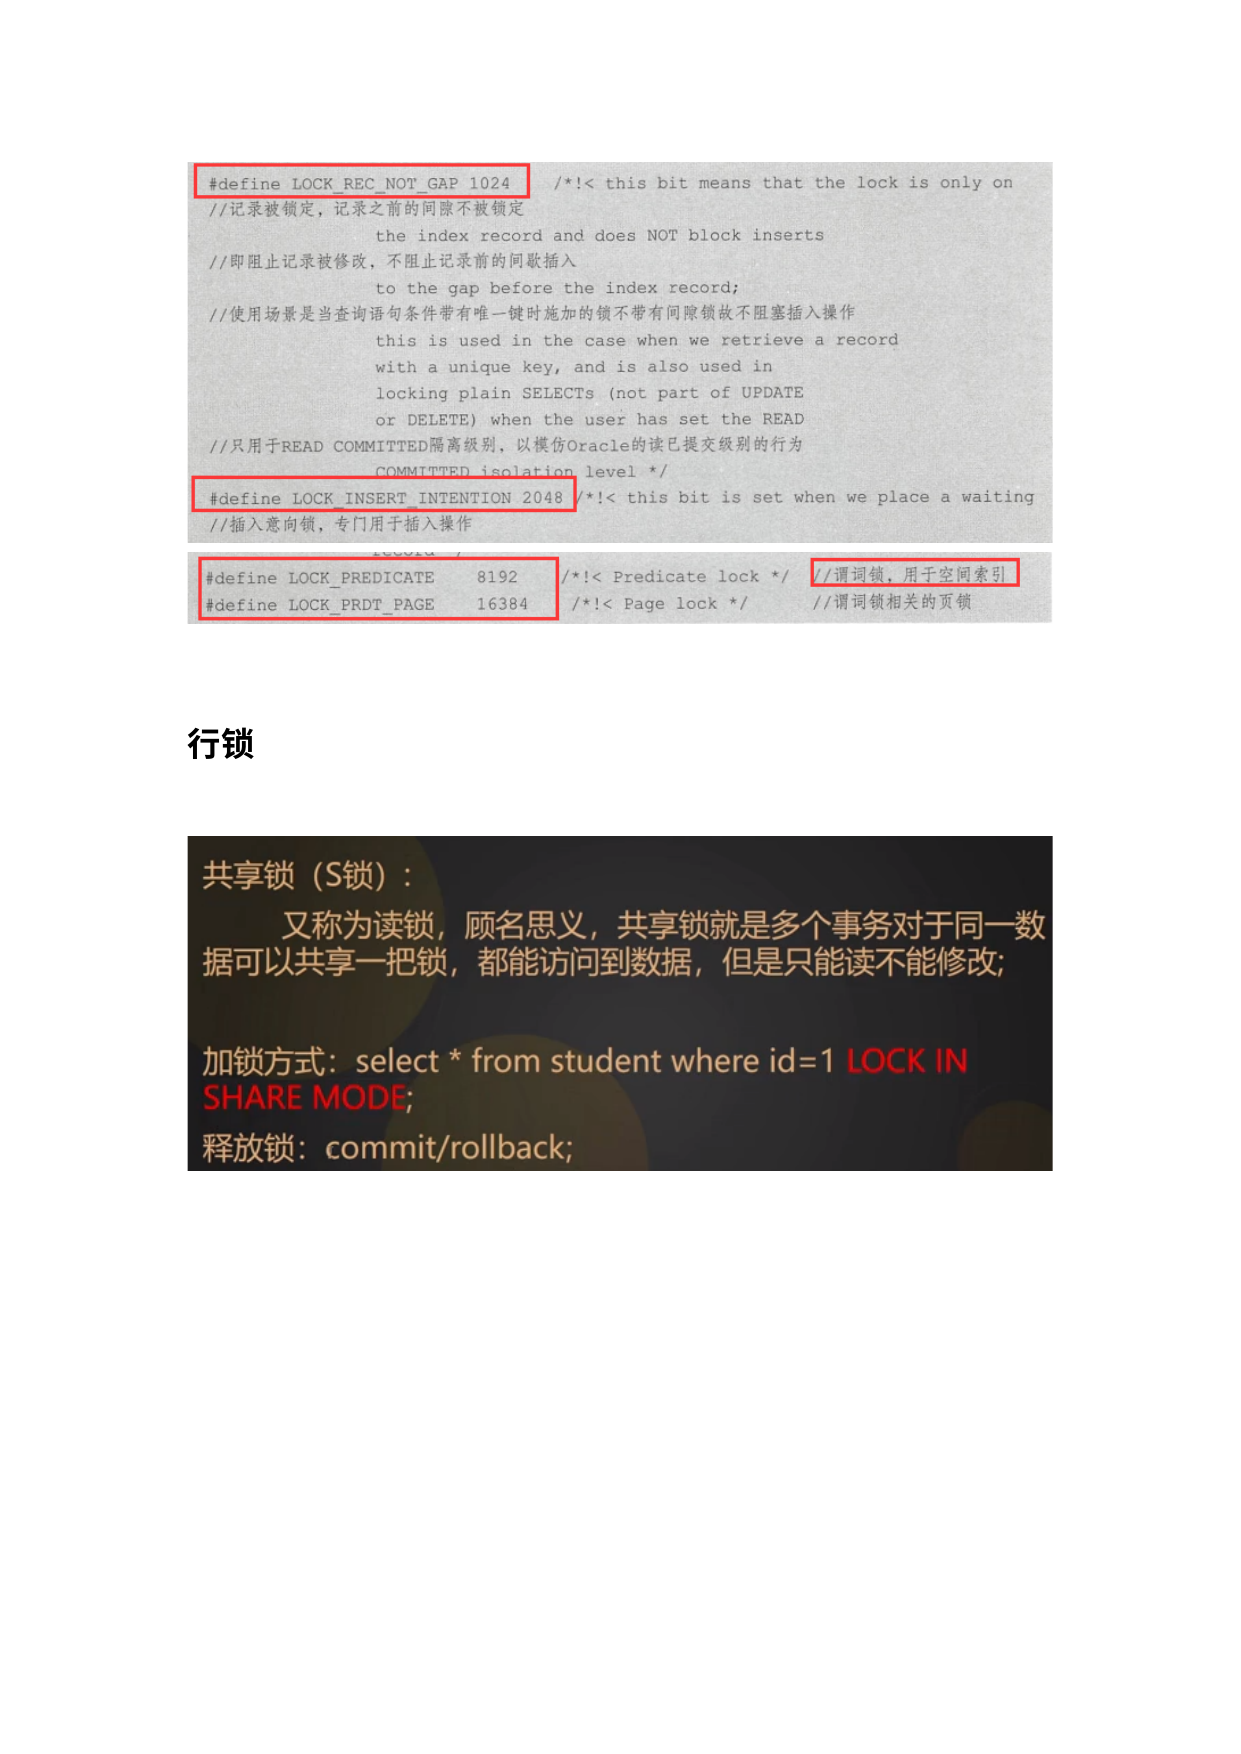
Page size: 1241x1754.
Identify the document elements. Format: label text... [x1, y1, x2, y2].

picture [187, 552, 1053, 624]
subtitle 行锁 [187, 709, 1053, 774]
picture [187, 162, 1053, 543]
picture [187, 836, 1053, 1171]
